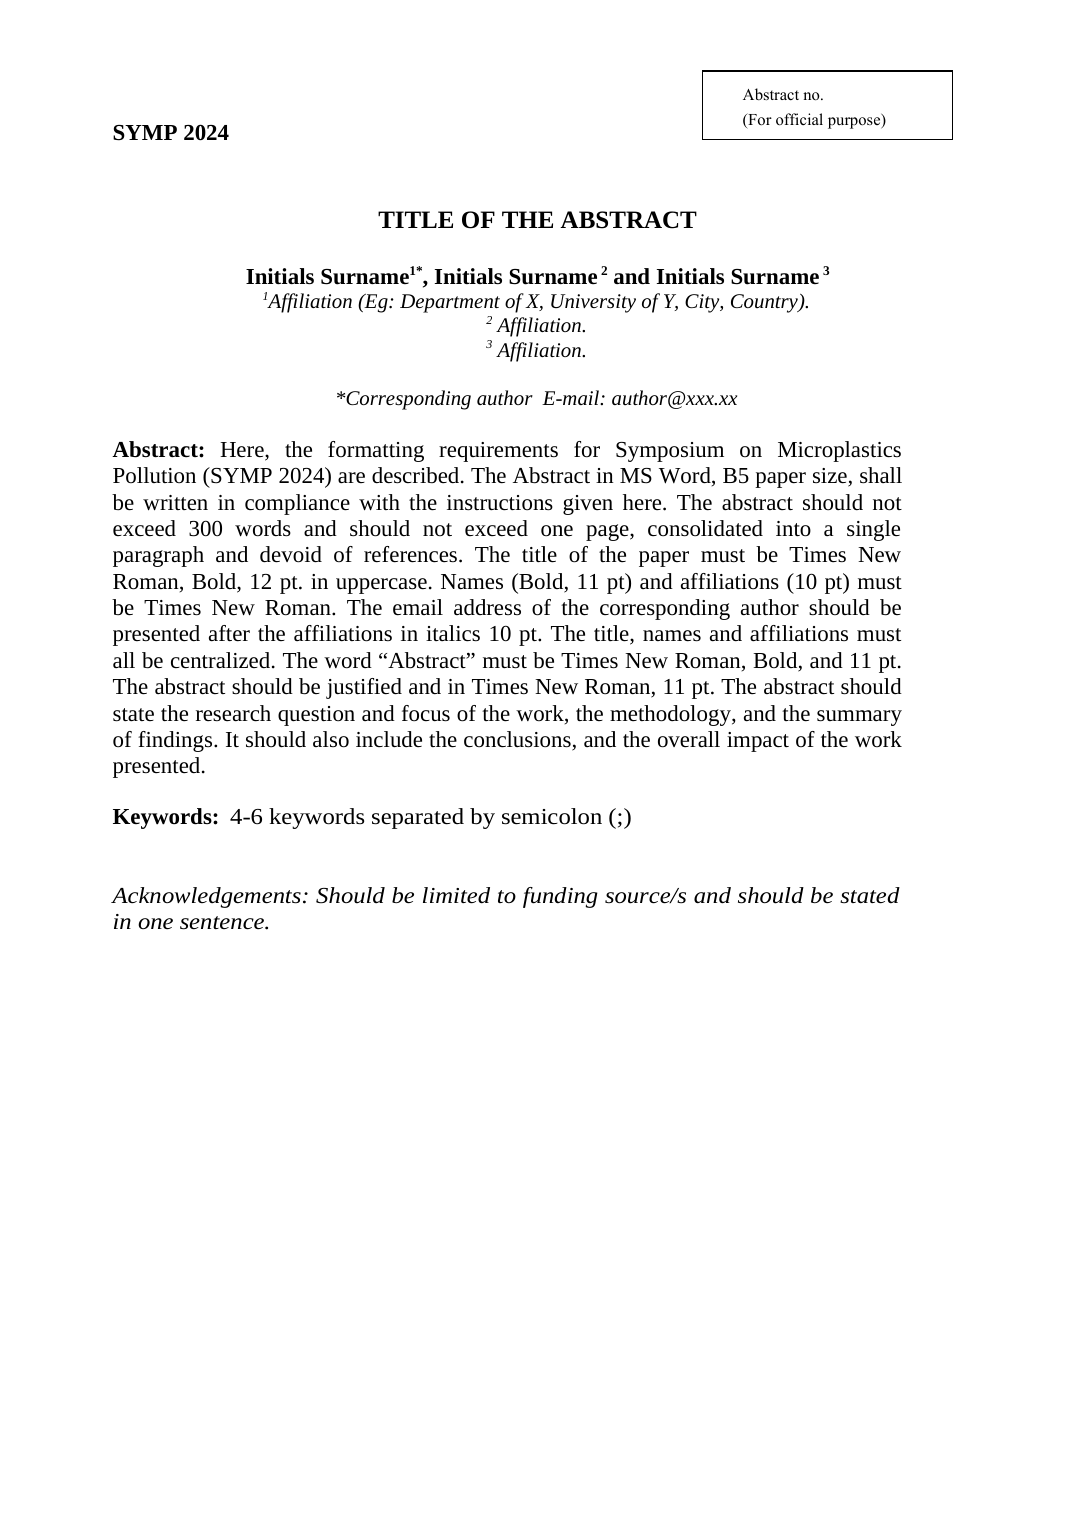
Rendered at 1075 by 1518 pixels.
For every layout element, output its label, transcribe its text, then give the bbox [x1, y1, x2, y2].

text Title of the abstract [112, 206, 962, 234]
text Abstract: Here, the formatting requirements for Symposium on Microplastics Pollution (SYMP 2024) are described. The Abstract in MS Word, B5 paper size, shall be written in compliance with the instructions given here. The abstract should not exceed 300 words and should not exceed one page, consolidated into a single paragraph and devoid of references. The title of the paper must be Times New Roman, Bold, 12 pt. in uppercase. Names (Bold, 11 pt) and affiliations (10 pt) must be Times New Roman. The email address of the corresponding author should be presented after the affiliations in italics 10 pt. The title, names and affiliations must all be centralized. The word “Abstract” must be Times New Roman, Bold, and 11 pt. The abstract should be justified and in Times New Roman, 11 pt. The abstract should state the research question and focus of the work, the methodology, and the summary of findings. It should also include the conclusions, and the overall impact of the work presented. [112, 436, 903, 779]
text Keywords: 4-6 keywords separated by semicolon (;) [112, 803, 903, 829]
text 1Affiliation (Eg: Department of X, University of Y, City, Country). [112, 289, 962, 313]
text 2 Affiliation. [112, 313, 962, 337]
text Acknowledgements: Should be limited to funding source/s and should be stated in one sentence. [112, 882, 903, 934]
text 3 Affiliation. [112, 337, 962, 362]
text *Corresponding author E-mail: author@xxx.xx [112, 386, 962, 410]
text Initials Surname1*, Initials Surname 2 and Initials Surname 3 [112, 263, 962, 289]
